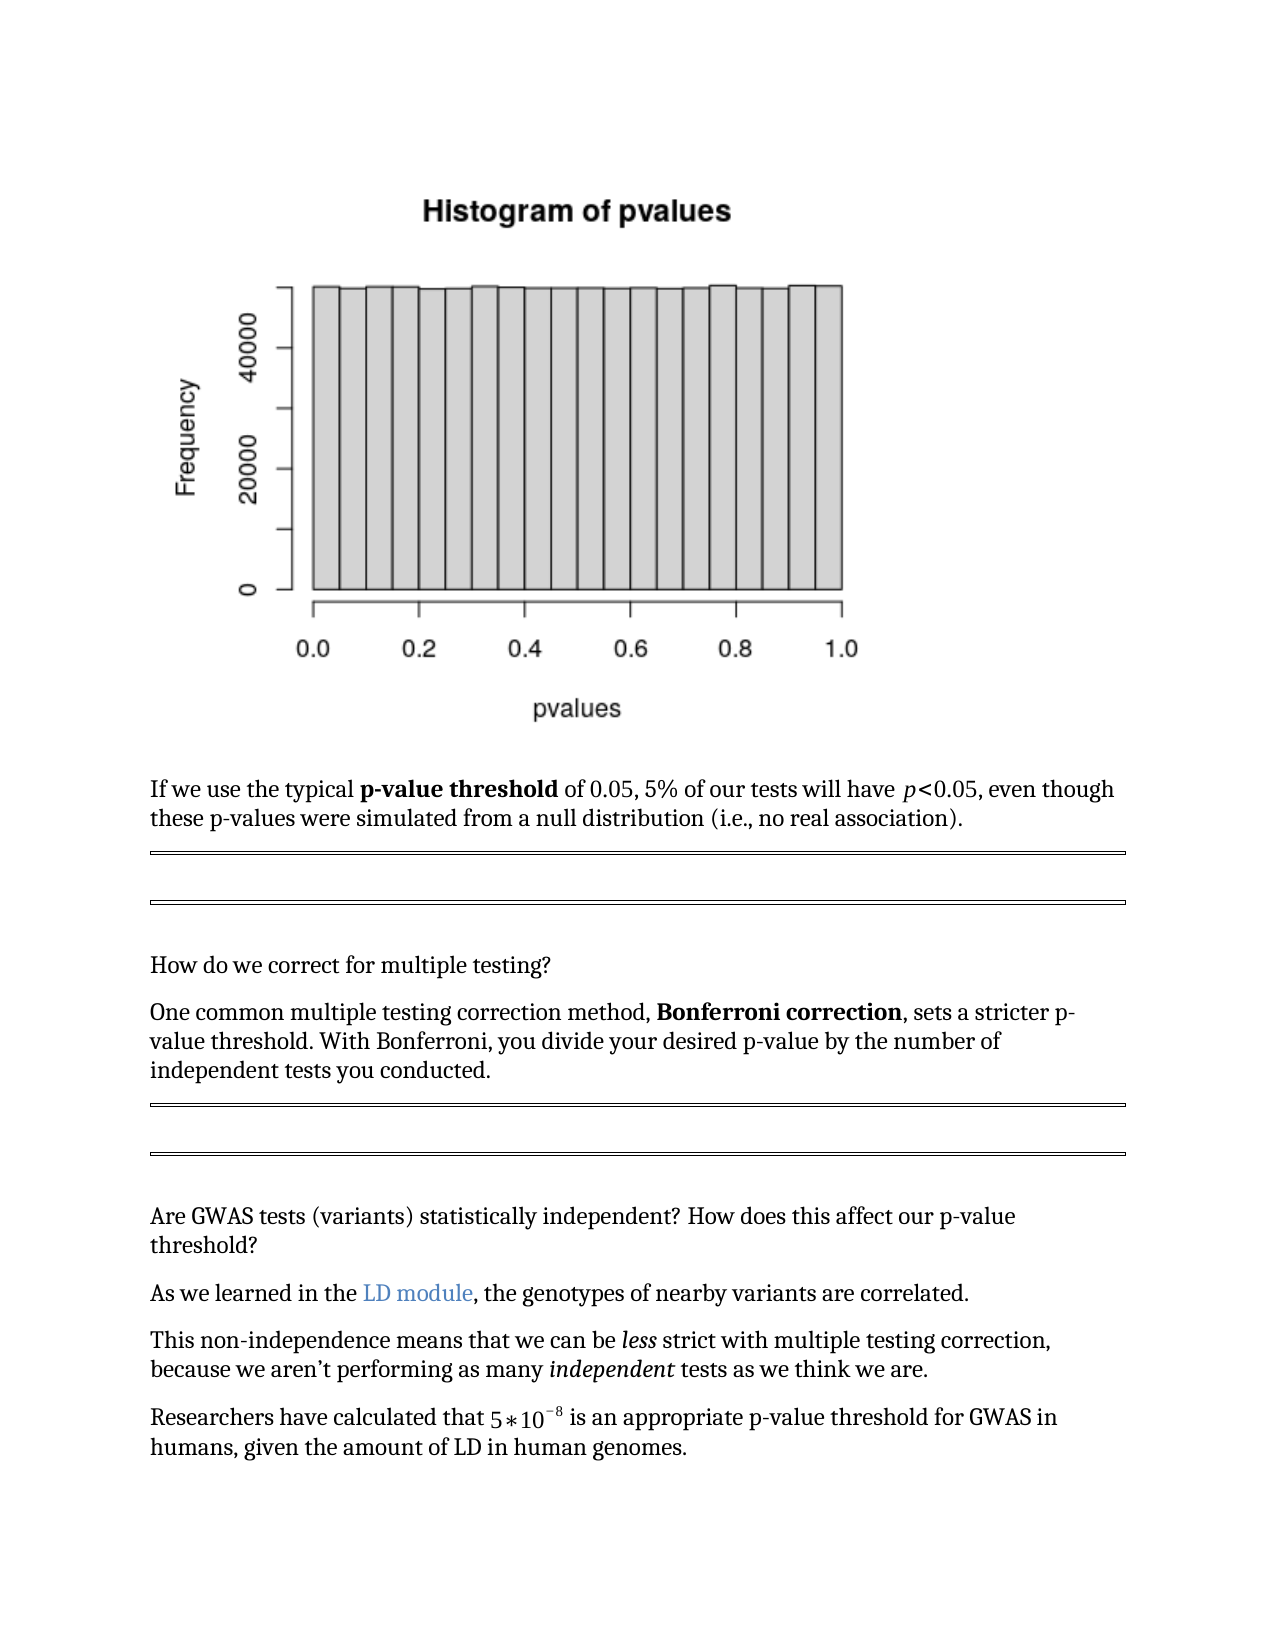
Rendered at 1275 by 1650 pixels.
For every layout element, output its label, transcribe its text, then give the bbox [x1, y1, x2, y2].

text As we learned in the LD module, the genotypes of nearby variants are correlated. [150, 1278, 1125, 1307]
text One common multiple testing correction method, Bonferroni correction, sets a stricter p-value threshold. With Bonferroni, you divide your desired p-value by the number of independent tests you conducted. [150, 998, 1125, 1084]
text Researchers have calculated that is an appropriate p-value threshold for GWAS in humans, given the amount of LD in human genomes. [150, 1402, 1125, 1462]
text If we use the typical p-value threshold of , 5% of our tests will have , even though these p-values were simulated from a null distribution (i.e., no real association). [150, 775, 1125, 833]
text This non-independence means that we can be less strict with multiple testing correction, because we aren’t performing as many independent tests as we think we are. [150, 1326, 1125, 1383]
picture [168, 150, 927, 757]
text How do we correct for multiple testing? [150, 951, 1125, 979]
text Are GWAS tests (variants) statistically independent? How does this affect our p-value threshold? [150, 1202, 1125, 1260]
